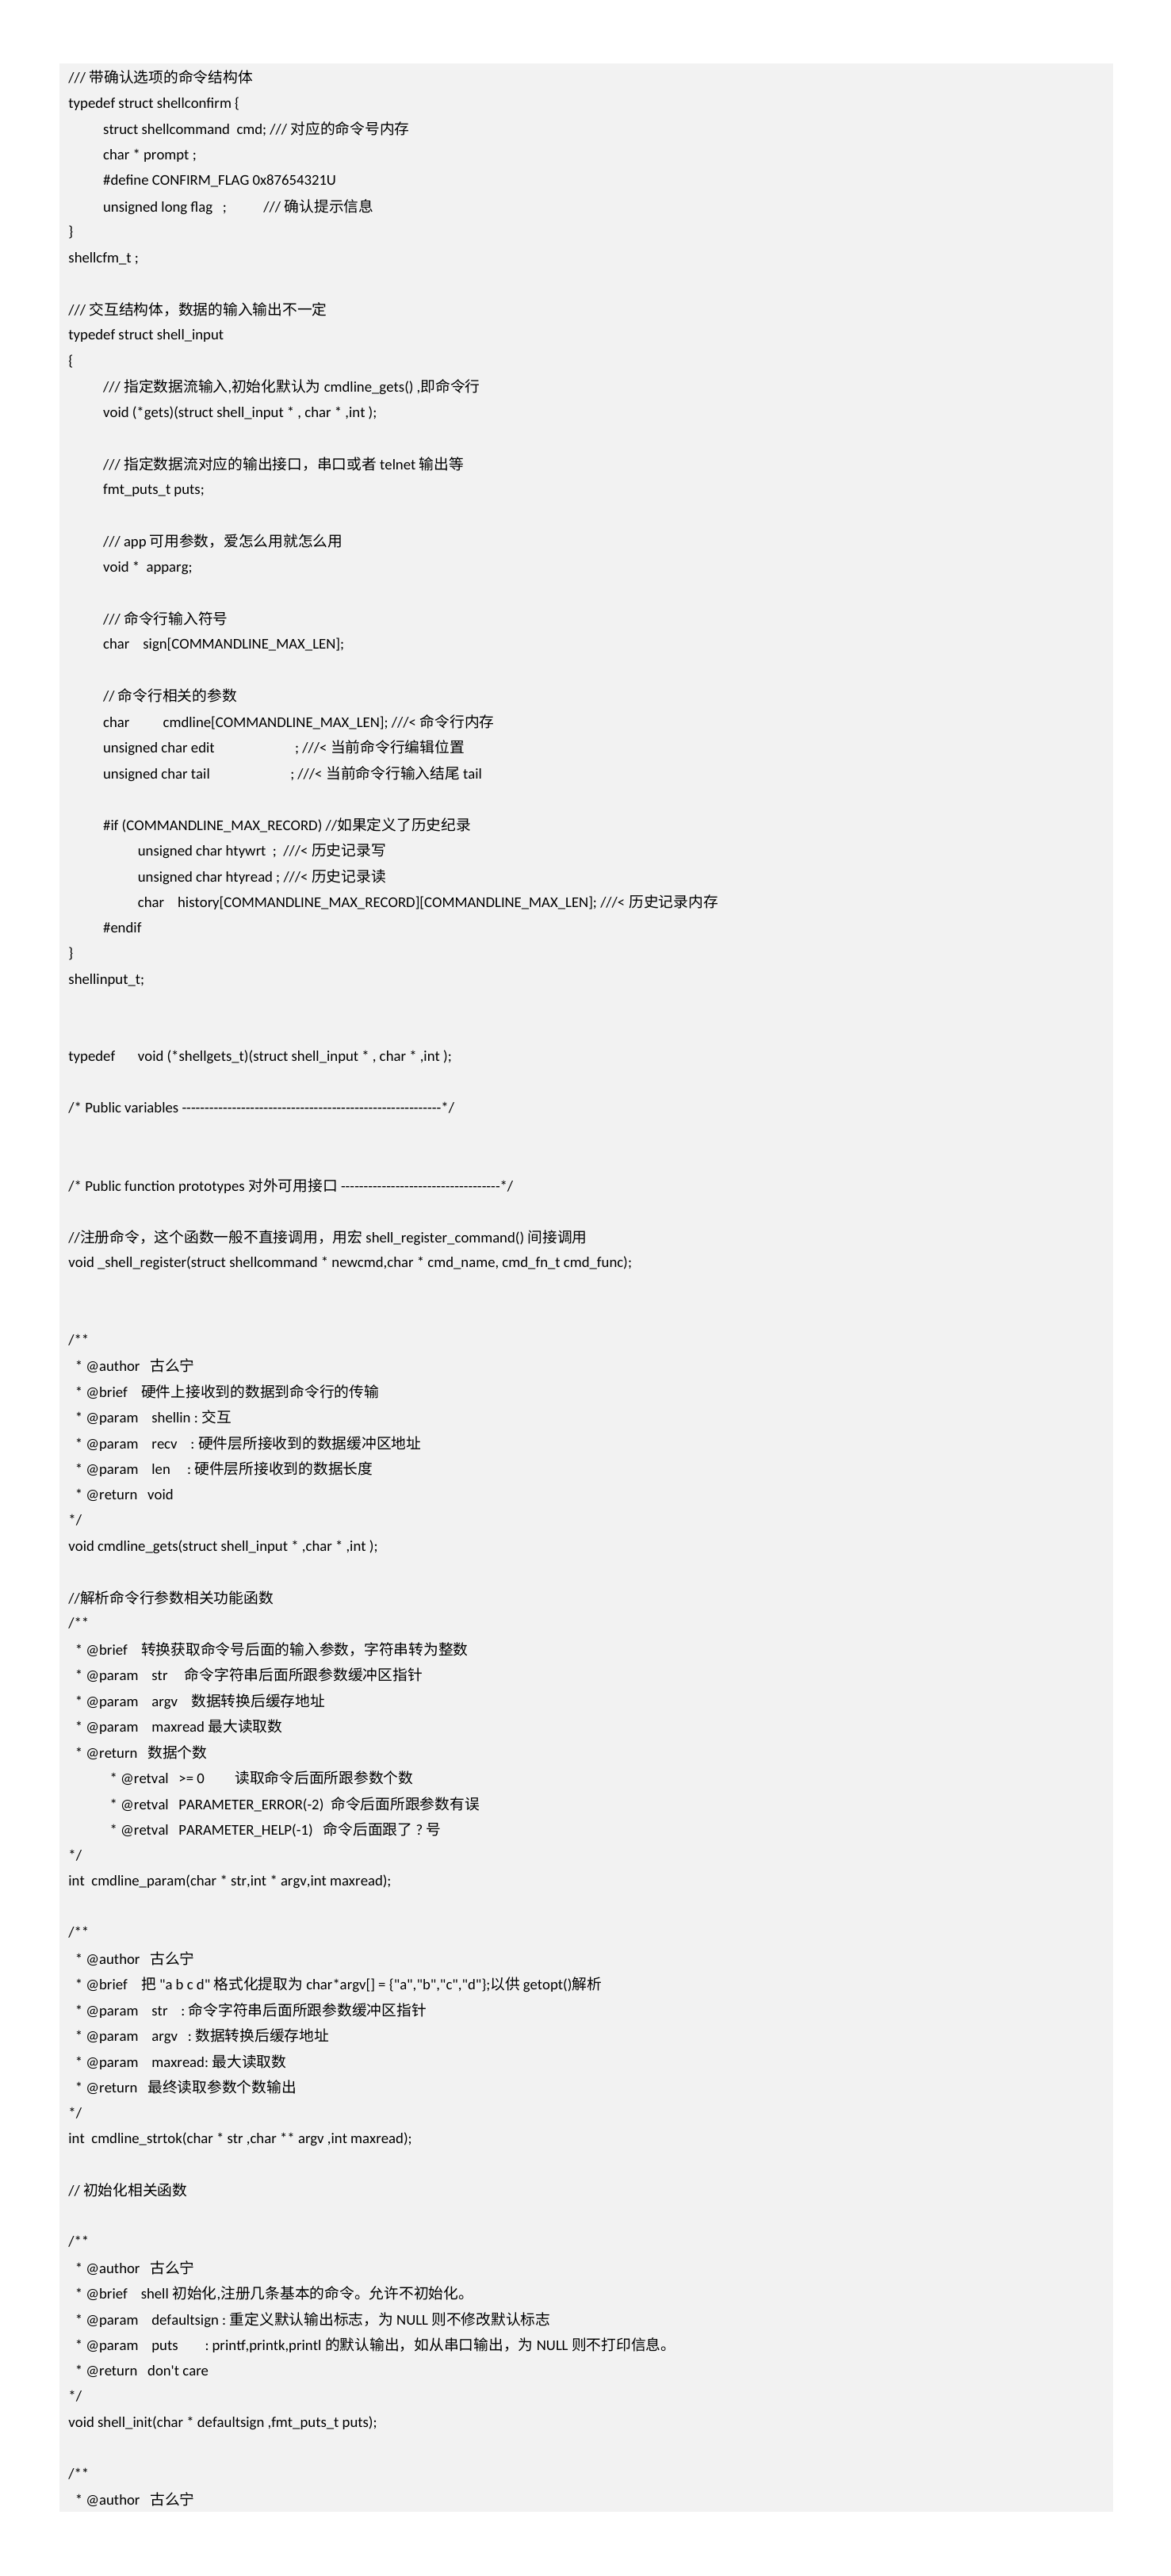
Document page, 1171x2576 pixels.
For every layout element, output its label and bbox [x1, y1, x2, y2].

table_header [59, 63, 1113, 2512]
